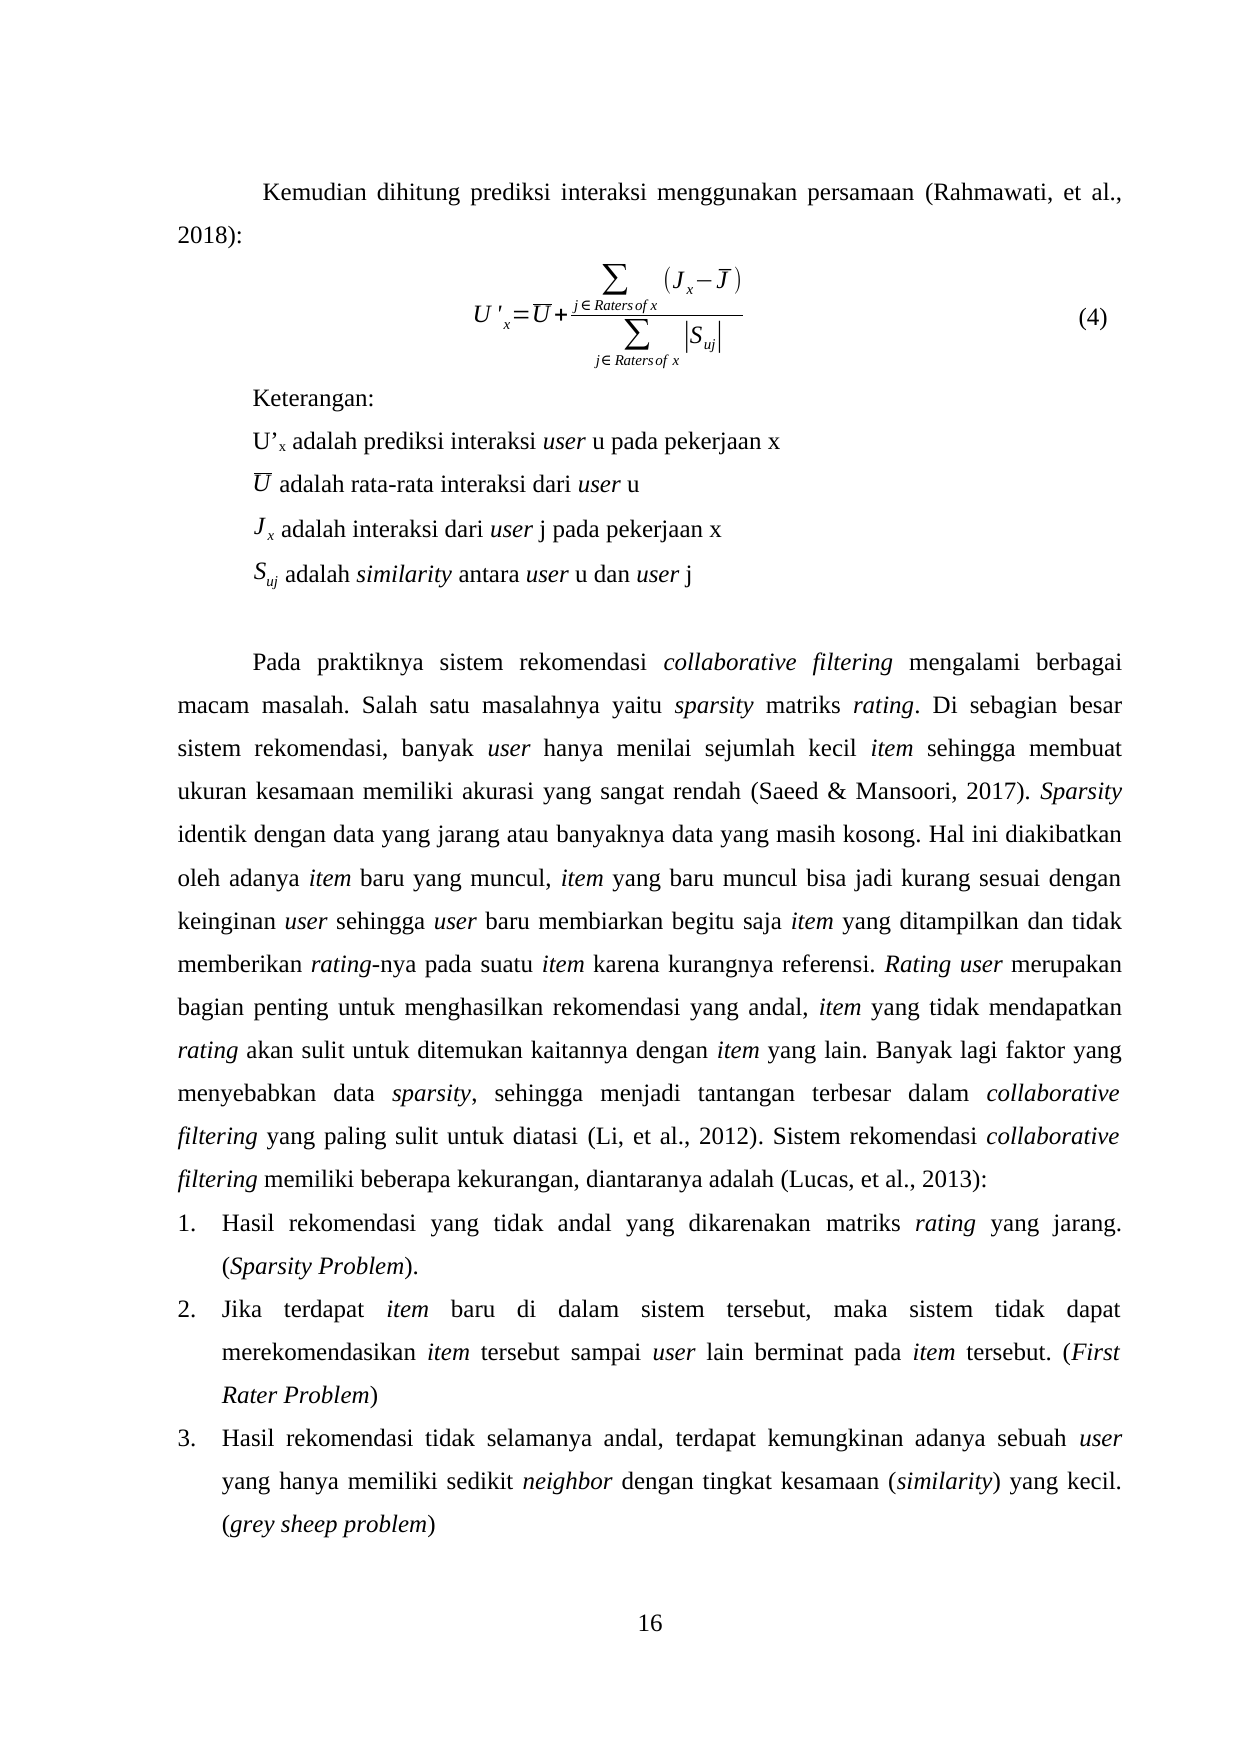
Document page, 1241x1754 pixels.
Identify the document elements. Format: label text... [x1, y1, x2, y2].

list Hasil rekomendasi yang tidak andal yang dikarenakan matriks rating yang jarang. (Sparsity Problem). [177, 1208, 1122, 1279]
text adalah similarity antara user u dan user j [177, 558, 1122, 589]
text adalah rata-rata interaksi dari user u [177, 469, 1122, 498]
text U’x adalah prediksi interaksi user u pada pekerjaan x [177, 426, 1122, 455]
text Keterangan: [177, 383, 1122, 412]
text Pada praktiknya sistem rekomendasi collaborative filtering mengalami berbagai macam masalah. Salah satu masalahnya yaitu sparsity matriks rating. Di sebagian besar sistem rekomendasi, banyak user hanya menilai sejumlah kecil item sehingga membuat ukuran kesamaan memiliki akurasi yang sangat rendah . Sparsity identik dengan data yang jarang atau banyaknya data yang masih kosong. Hal ini diakibatkan oleh adanya item baru yang muncul, item yang baru muncul bisa jadi kurang sesuai dengan keinginan user sehingga user baru membiarkan begitu saja item yang ditampilkan dan tidak memberikan rating-nya pada suatu item karena kurangnya referensi. Rating user merupakan bagian penting untuk menghasilkan rekomendasi yang andal, item yang tidak mendapatkan rating akan sulit untuk ditemukan kaitannya dengan item yang lain. Banyak lagi faktor yang menyebabkan data sparsity, sehingga menjadi tantangan terbesar dalam collaborative filtering yang paling sulit untuk diatasi . Sistem rekomendasi collaborative filtering memiliki beberapa kekurangan, diantaranya adalah : [177, 647, 1122, 1193]
list Jika terdapat item baru di dalam sistem tersebut, maka sistem tidak dapat merekomendasikan item tersebut sampai user lain berminat pada item tersebut. (First Rater Problem) [177, 1294, 1122, 1409]
text Kemudian dihitung prediksi interaksi menggunakan persamaan : [177, 177, 1122, 249]
text adalah interaksi dari user j pada pekerjaan x [177, 512, 1122, 544]
text (4) [177, 263, 1122, 369]
list Hasil rekomendasi tidak selamanya andal, terdapat kemungkinan adanya sebuah user yang hanya memiliki sedikit neighbor dengan tingkat kesamaan (similarity) yang kecil. (grey sheep problem) [177, 1423, 1122, 1538]
